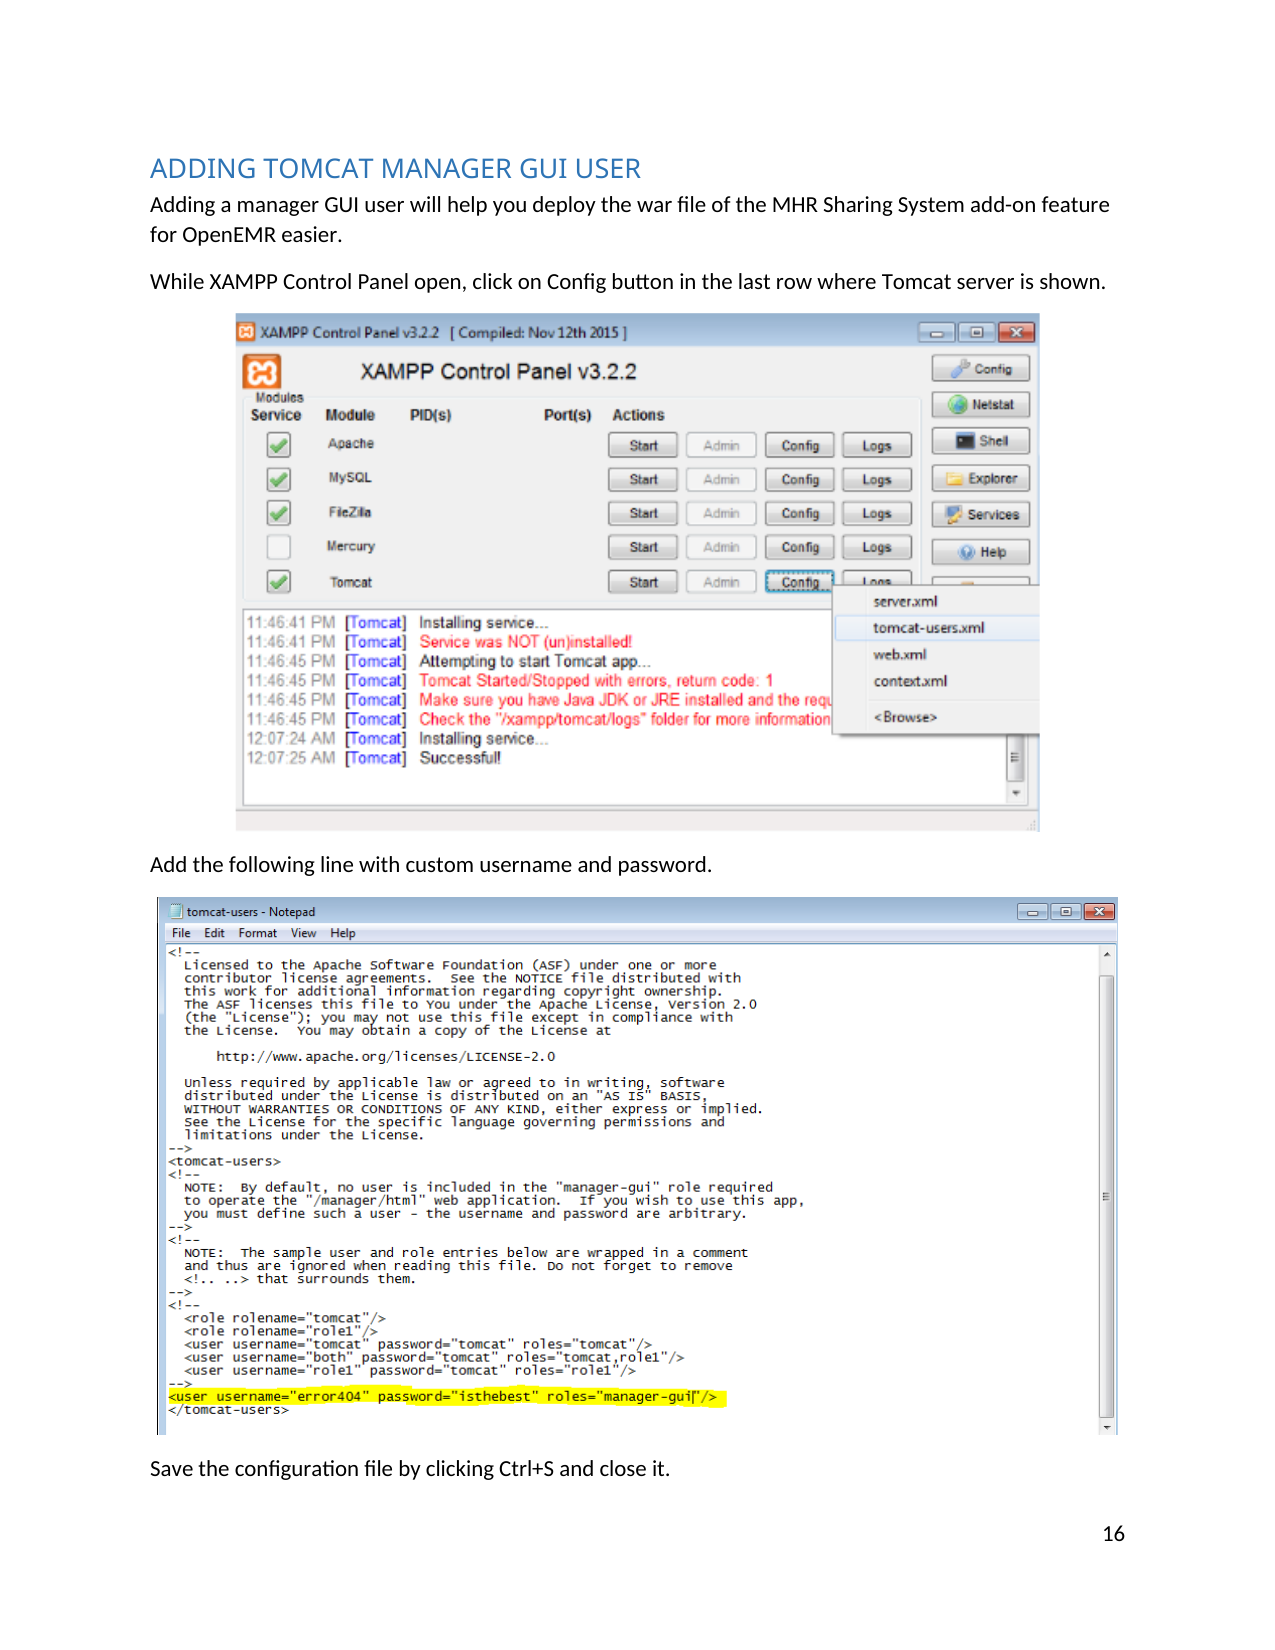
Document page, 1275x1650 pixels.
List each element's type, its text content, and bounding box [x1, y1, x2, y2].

picture [235, 313, 1040, 832]
text Add the following line with custom username and password. [150, 851, 1125, 879]
picture [157, 897, 1118, 1435]
text Adding a manager GUI user will help you deploy the war file of the MHR Sharing System add-on feature for OpenEMR easier. [150, 190, 1125, 248]
text Save the configuration file by clicking Ctrl+S and close it. [150, 1454, 1125, 1482]
text While XAMPP Control Panel open, click on Config button in the last row where Tomcat server is shown. [150, 267, 1125, 295]
subtitle ADDING TOMCAT MANAGER GUI USER [150, 150, 1125, 187]
